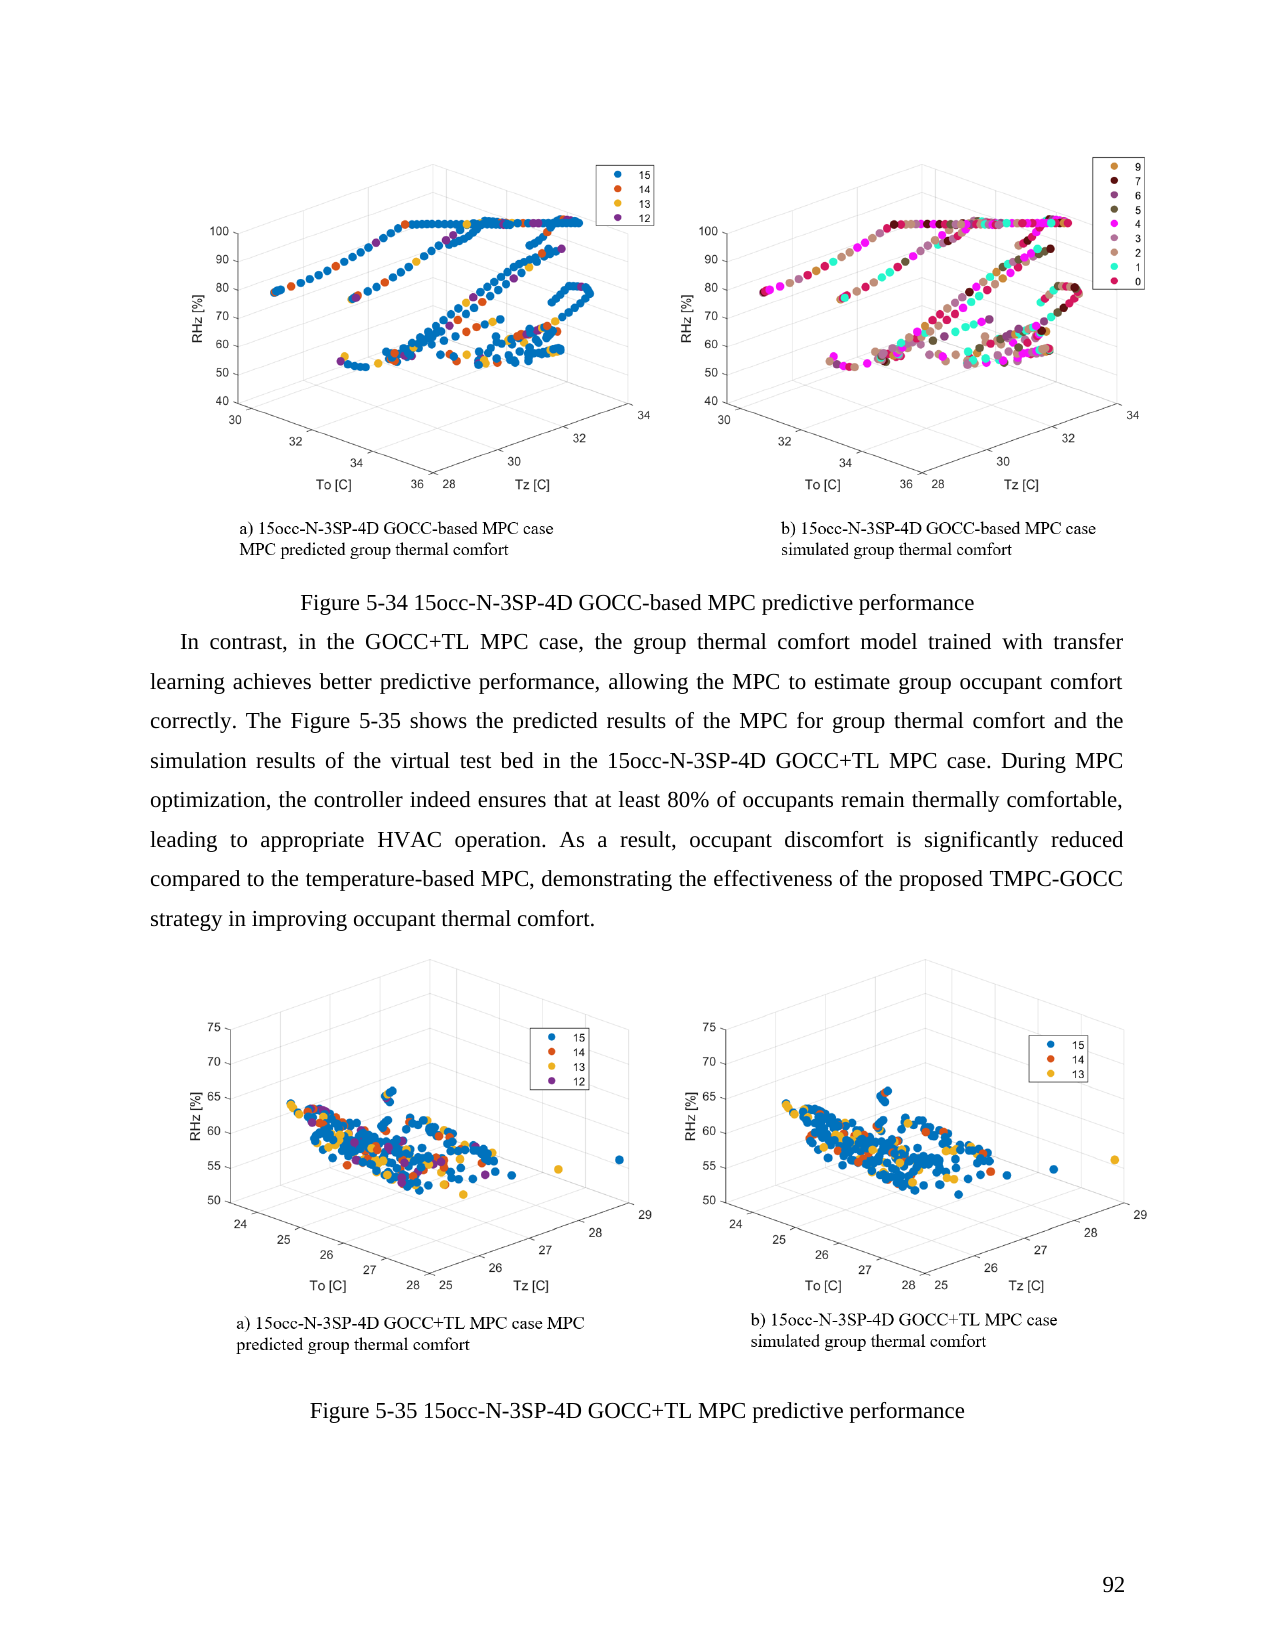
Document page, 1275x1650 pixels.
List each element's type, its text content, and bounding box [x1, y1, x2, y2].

picture [180, 150, 1155, 564]
picture [180, 944, 1155, 1372]
